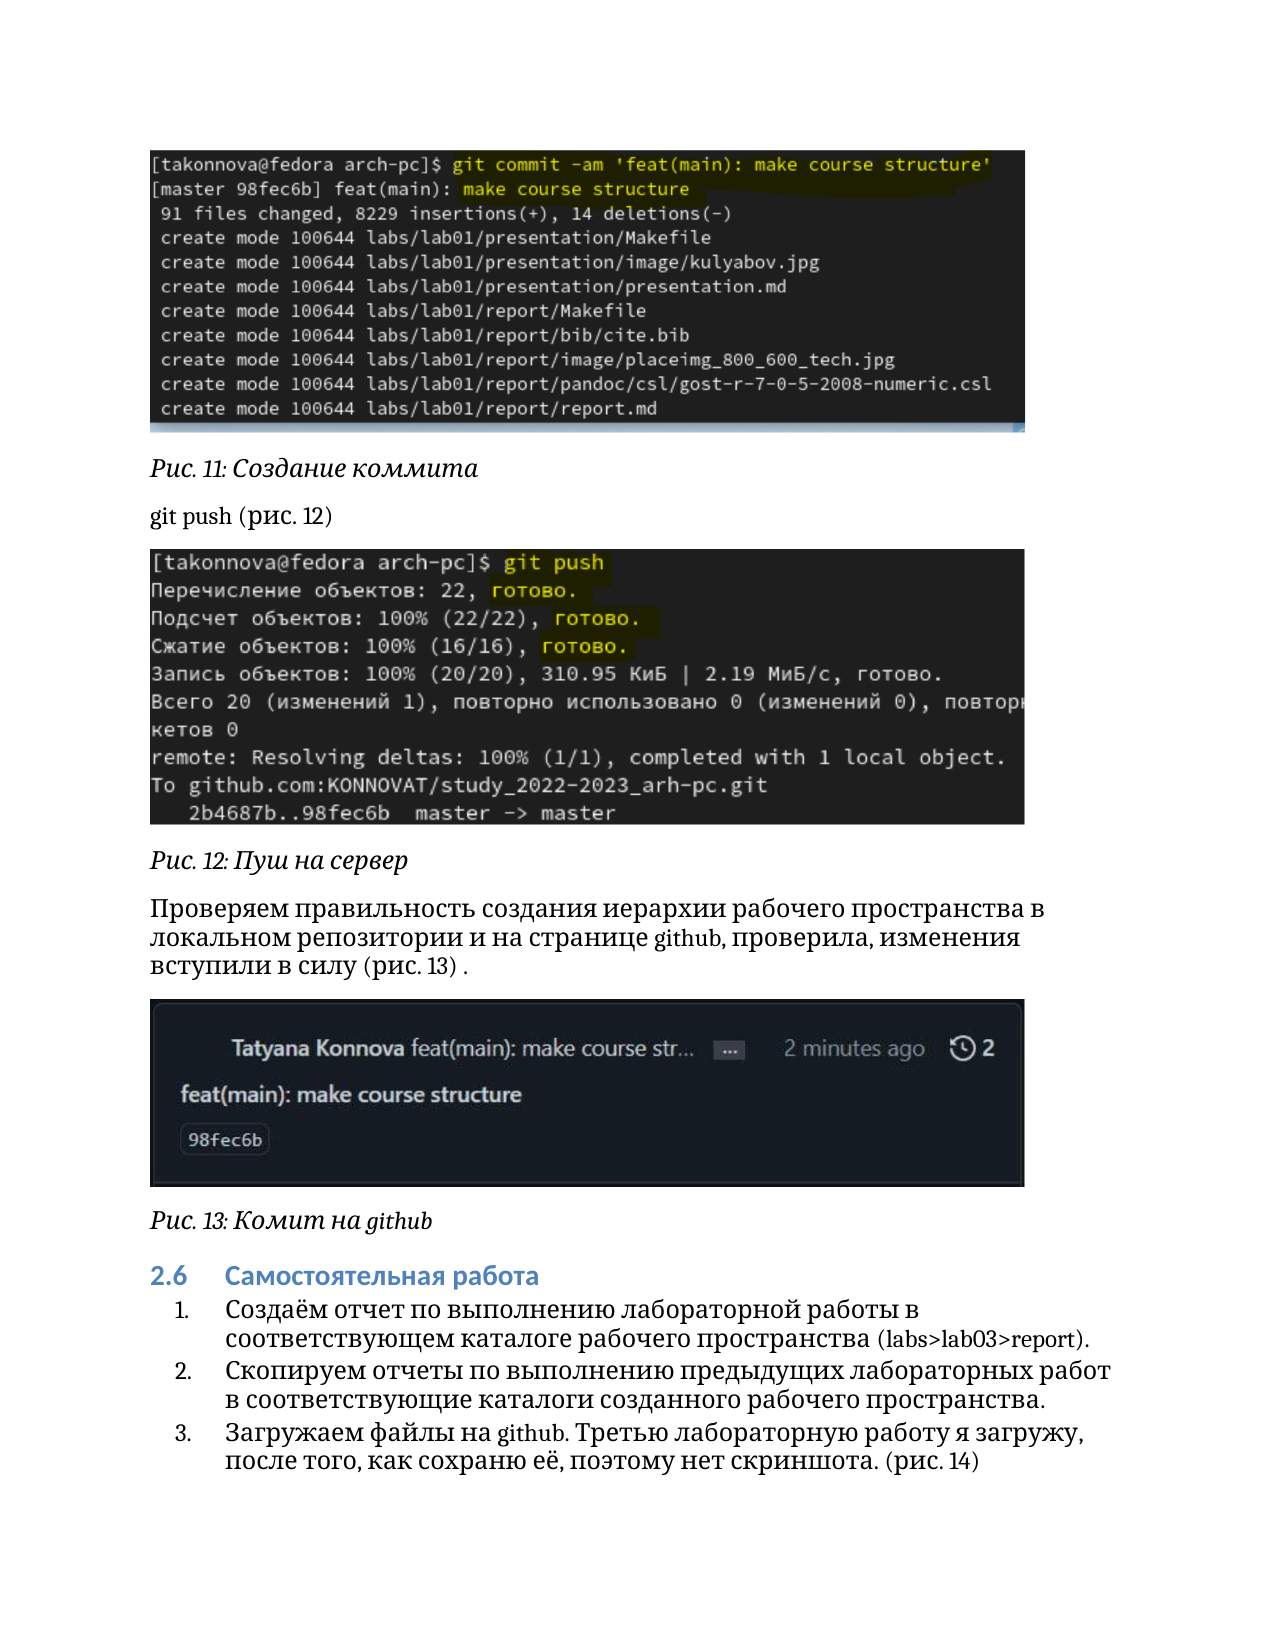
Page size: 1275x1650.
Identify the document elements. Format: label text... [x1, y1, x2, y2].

list Скопируем отчеты по выполнению предыдущих лабораторных работ в соответствующие каталоги созданного рабочего пространства. [175, 1357, 1125, 1415]
list Создаём отчет по выполнению лабораторной работы в соответствующем каталоге рабочего пространства (labs>lab03>report). [175, 1296, 1125, 1353]
list Загружаем файлы на github. Третью лабораторную работу я загружу, после того, как сохраню её, поэтому нет скриншота. (рис. 14) [175, 1418, 1125, 1476]
text Рис. 11: Создание коммита [150, 454, 1125, 483]
text Рис. 13: Комит на github [150, 1207, 1125, 1236]
picture [150, 999, 1025, 1187]
text git push (рис. 12) [150, 502, 1125, 531]
text Рис. 12: Пуш на сервер [150, 847, 1125, 876]
text Проверяем правильность создания иерархии рабочего пространства в локальном репозитории и на странице github, проверила, изменения вступили в силу (рис. 13) . [150, 895, 1125, 981]
picture [150, 549, 1025, 827]
subtitle 2.6 Cамостоятельная работа [150, 1257, 1125, 1292]
picture [150, 150, 1025, 434]
